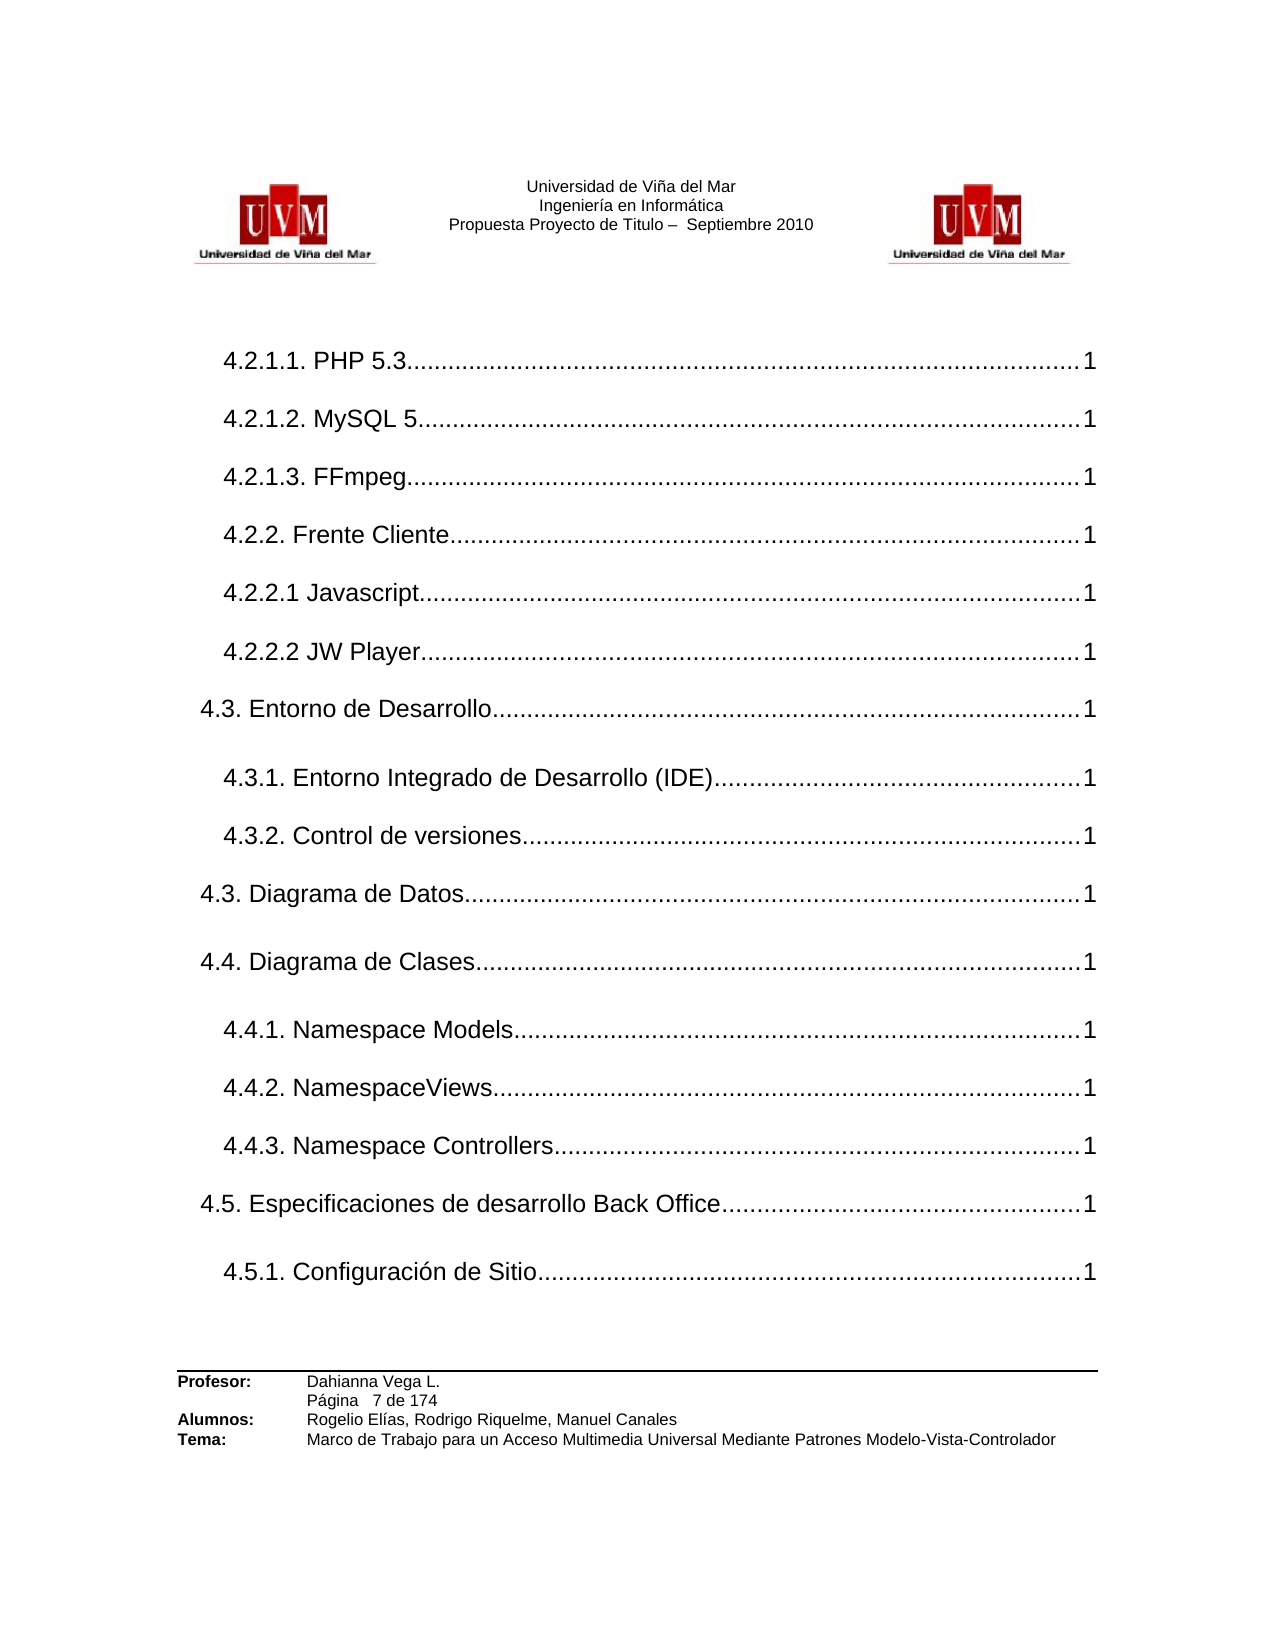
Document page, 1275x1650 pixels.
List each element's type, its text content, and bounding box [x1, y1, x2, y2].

text 4.3.2. Control de versiones 1 [223, 821, 1098, 849]
text 4.2.2.2 JW Player 1 [223, 636, 1098, 665]
text 4.2.1.2. MySQL 5 1 [223, 404, 1098, 433]
text 4.2.1.1. PHP 5.3 1 [223, 346, 1098, 375]
text 4.4.2. NamespaceViews 1 [223, 1073, 1098, 1102]
text 4.5. Especificaciones de desarrollo Back Office 1 [200, 1189, 1098, 1218]
text 4.4. Diagrama de Clases 1 [200, 947, 1098, 976]
picture [177, 176, 390, 267]
text 4.3. Diagrama de Datos 1 [200, 879, 1098, 907]
text 4.4.3. Namespace Controllers 1 [223, 1131, 1098, 1160]
text 4.2.1.3. FFmpeg 1 [223, 462, 1098, 491]
text 4.3. Entorno de Desarrollo 1 [200, 694, 1098, 723]
text 4.2.2.1 Javascript 1 [223, 578, 1098, 607]
text 4.5.1. Configuración de Sitio 1 [223, 1257, 1098, 1286]
text 4.4.1. Namespace Models 1 [223, 1015, 1098, 1044]
text 4.2.2. Frente Cliente 1 [223, 520, 1098, 549]
text 4.3.1. Entorno Integrado de Desarrollo (IDE) 1 [223, 763, 1098, 791]
picture [871, 176, 1084, 267]
